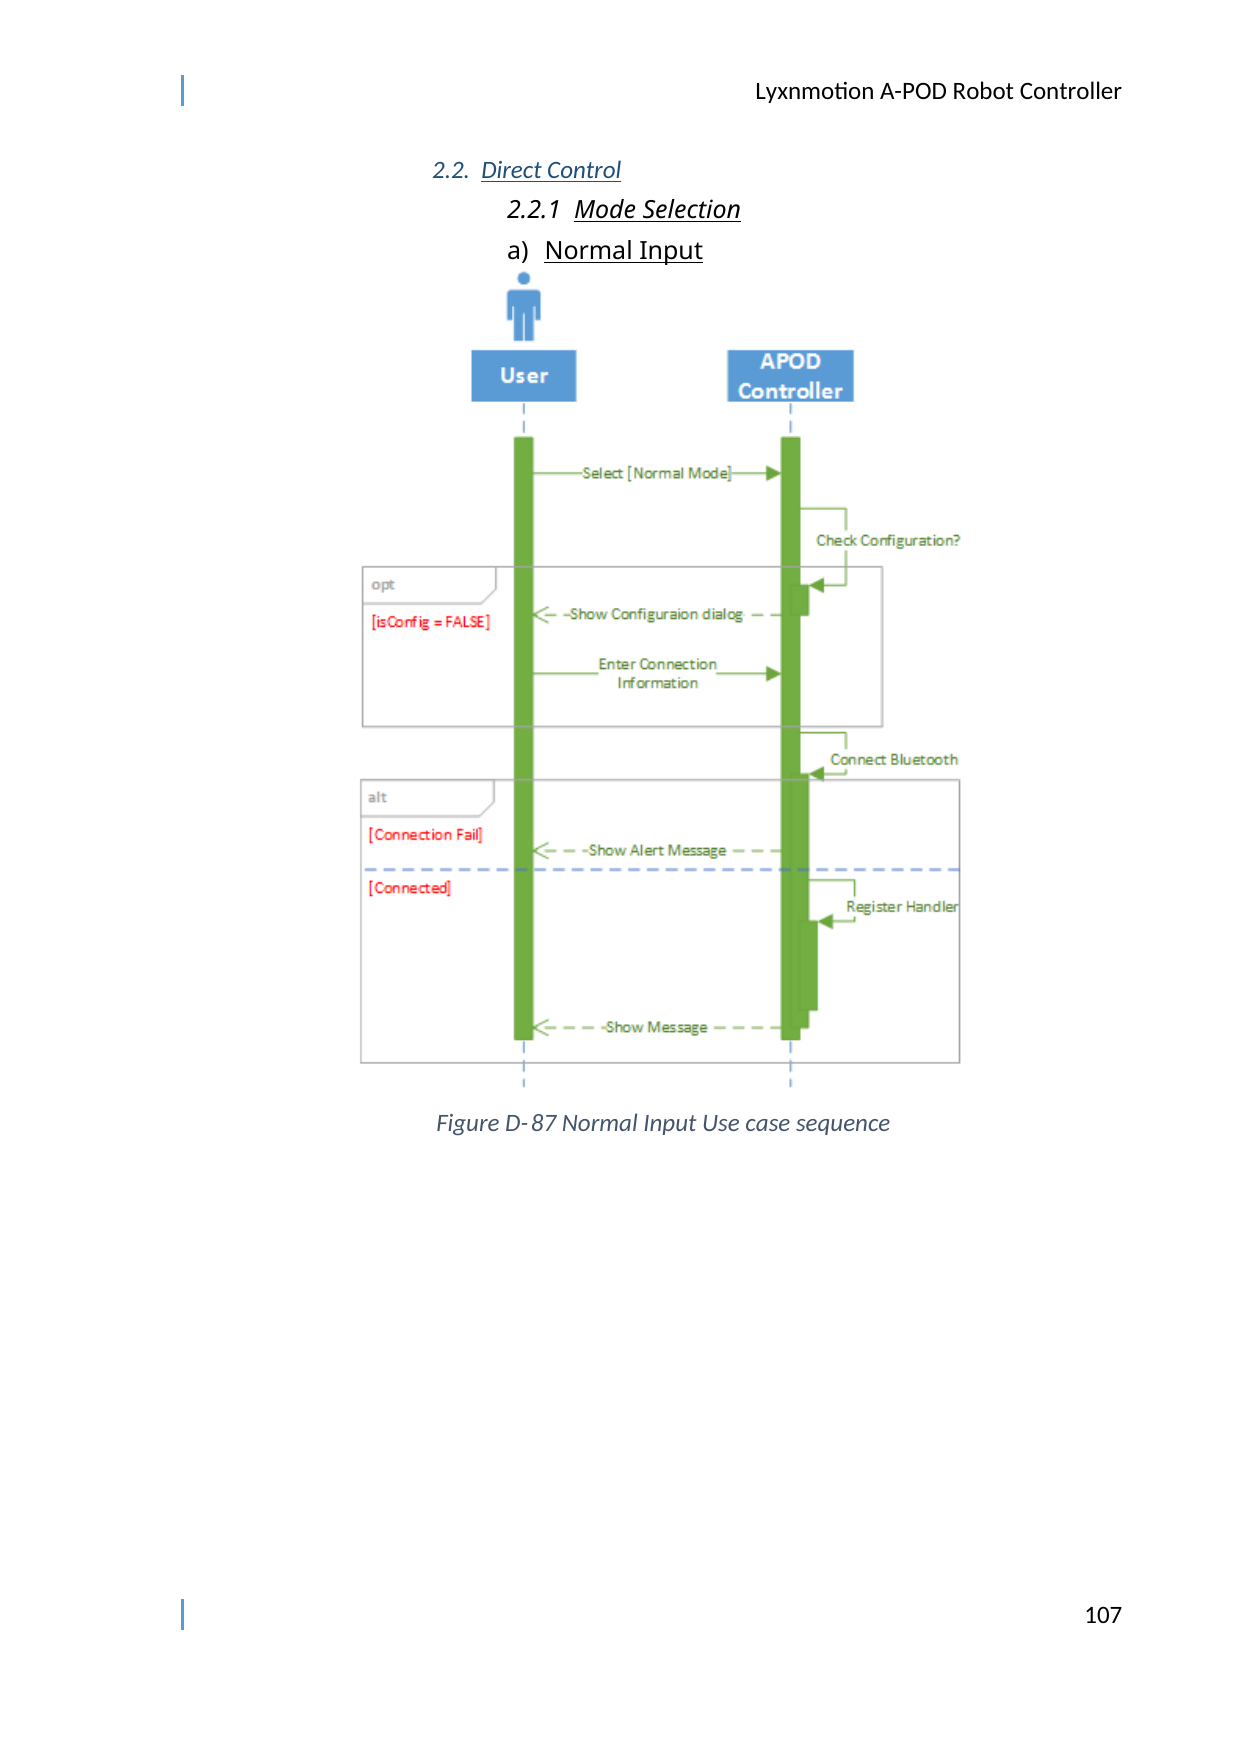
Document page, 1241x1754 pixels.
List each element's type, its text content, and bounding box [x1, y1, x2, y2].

picture [359, 269, 970, 1089]
subtitle Normal Input [507, 233, 1122, 267]
subtitle Direct Control [432, 155, 1122, 185]
subtitle Mode Selection [507, 192, 1122, 226]
